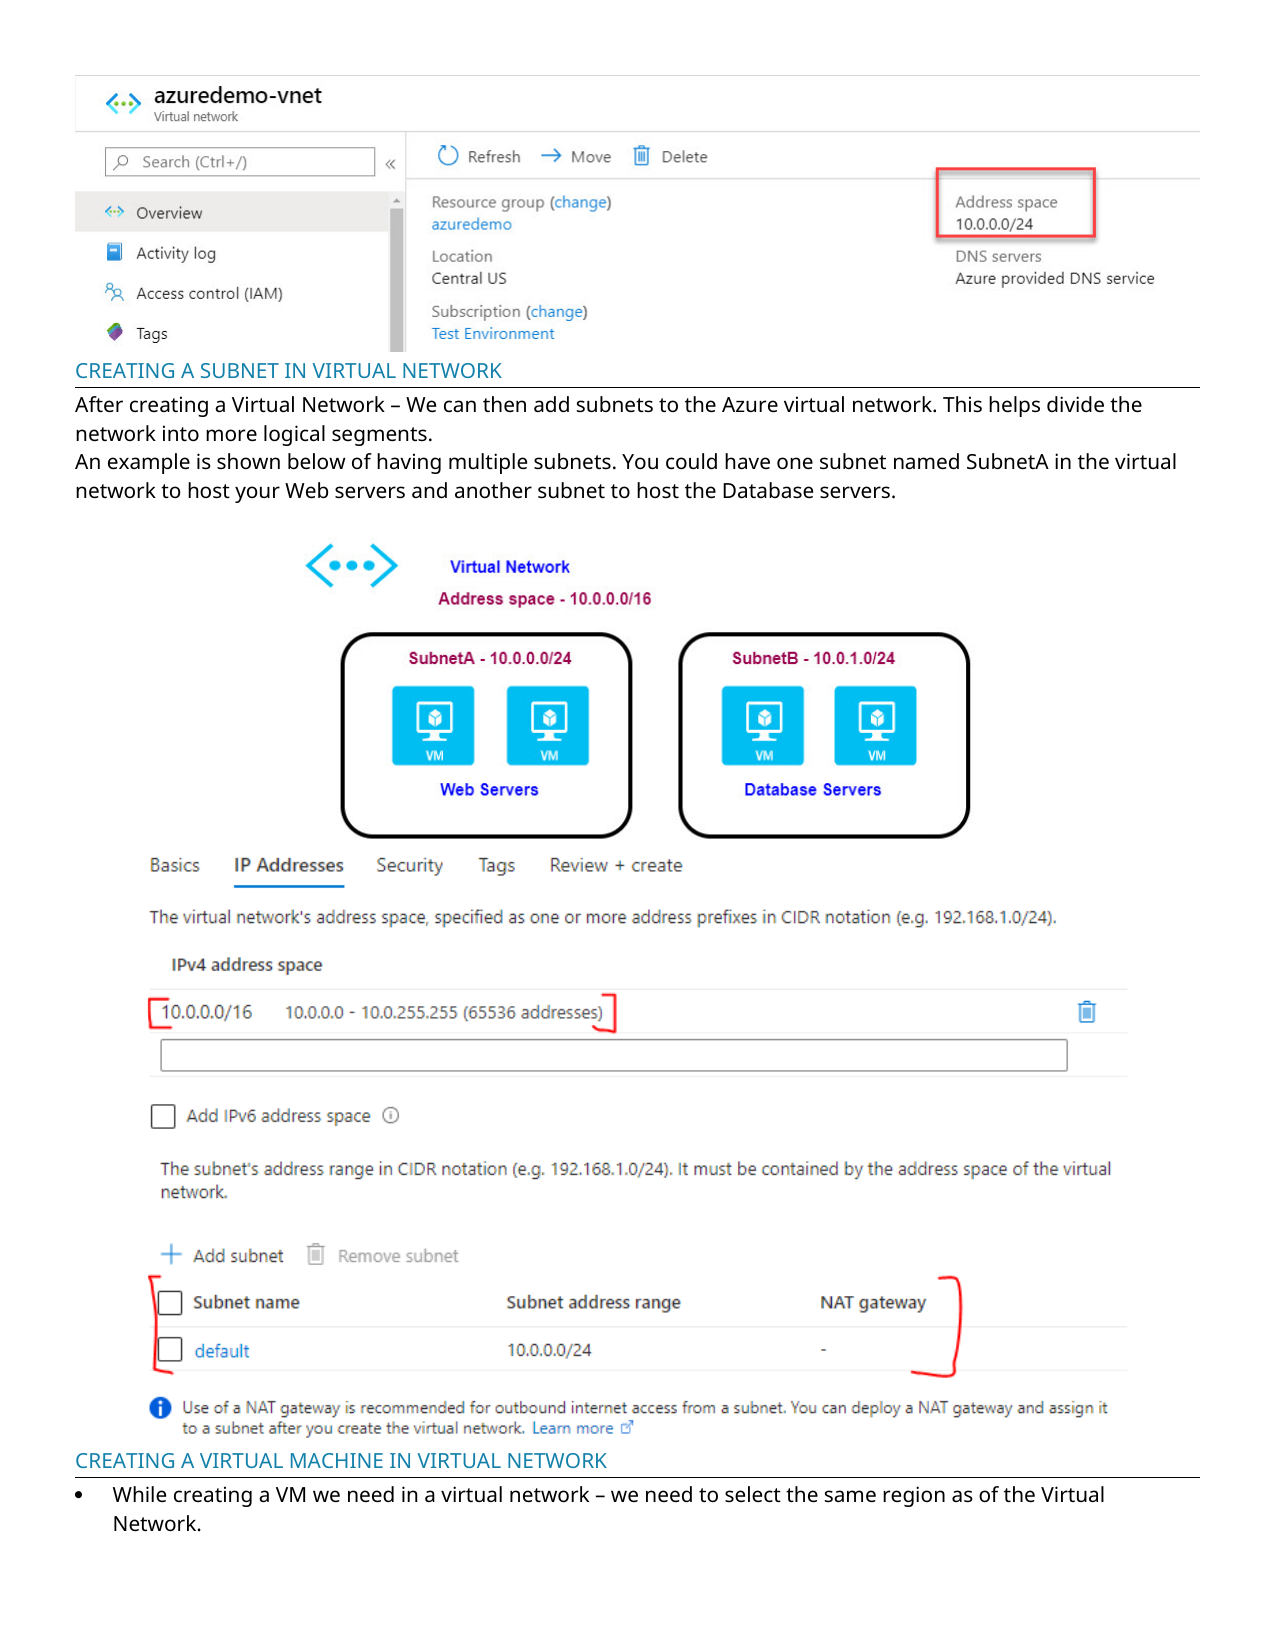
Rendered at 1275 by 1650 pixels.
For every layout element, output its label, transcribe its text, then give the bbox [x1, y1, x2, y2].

text After creating a Virtual Network – We can then add subnets to the Azure virtual network. This helps divide the network into more logical segments. [75, 390, 1200, 447]
subtitle CREATING A VIRTUAL MACHINE IN VIRTUAL NETWORK [75, 1446, 1200, 1477]
picture [147, 504, 1128, 1442]
text An example is shown below of having multiple subnets. You could have one subnet named SubnetA in the virtual network to host your Web servers and another subnet to host the Database servers. [75, 447, 1200, 504]
subtitle CREATING A SUBNET IN VIRTUAL NETWORK [75, 356, 1200, 387]
list While creating a VM we need in a virtual network – we need to select the same region as of the Virtual Network. [75, 1480, 1200, 1537]
picture [75, 75, 1200, 352]
